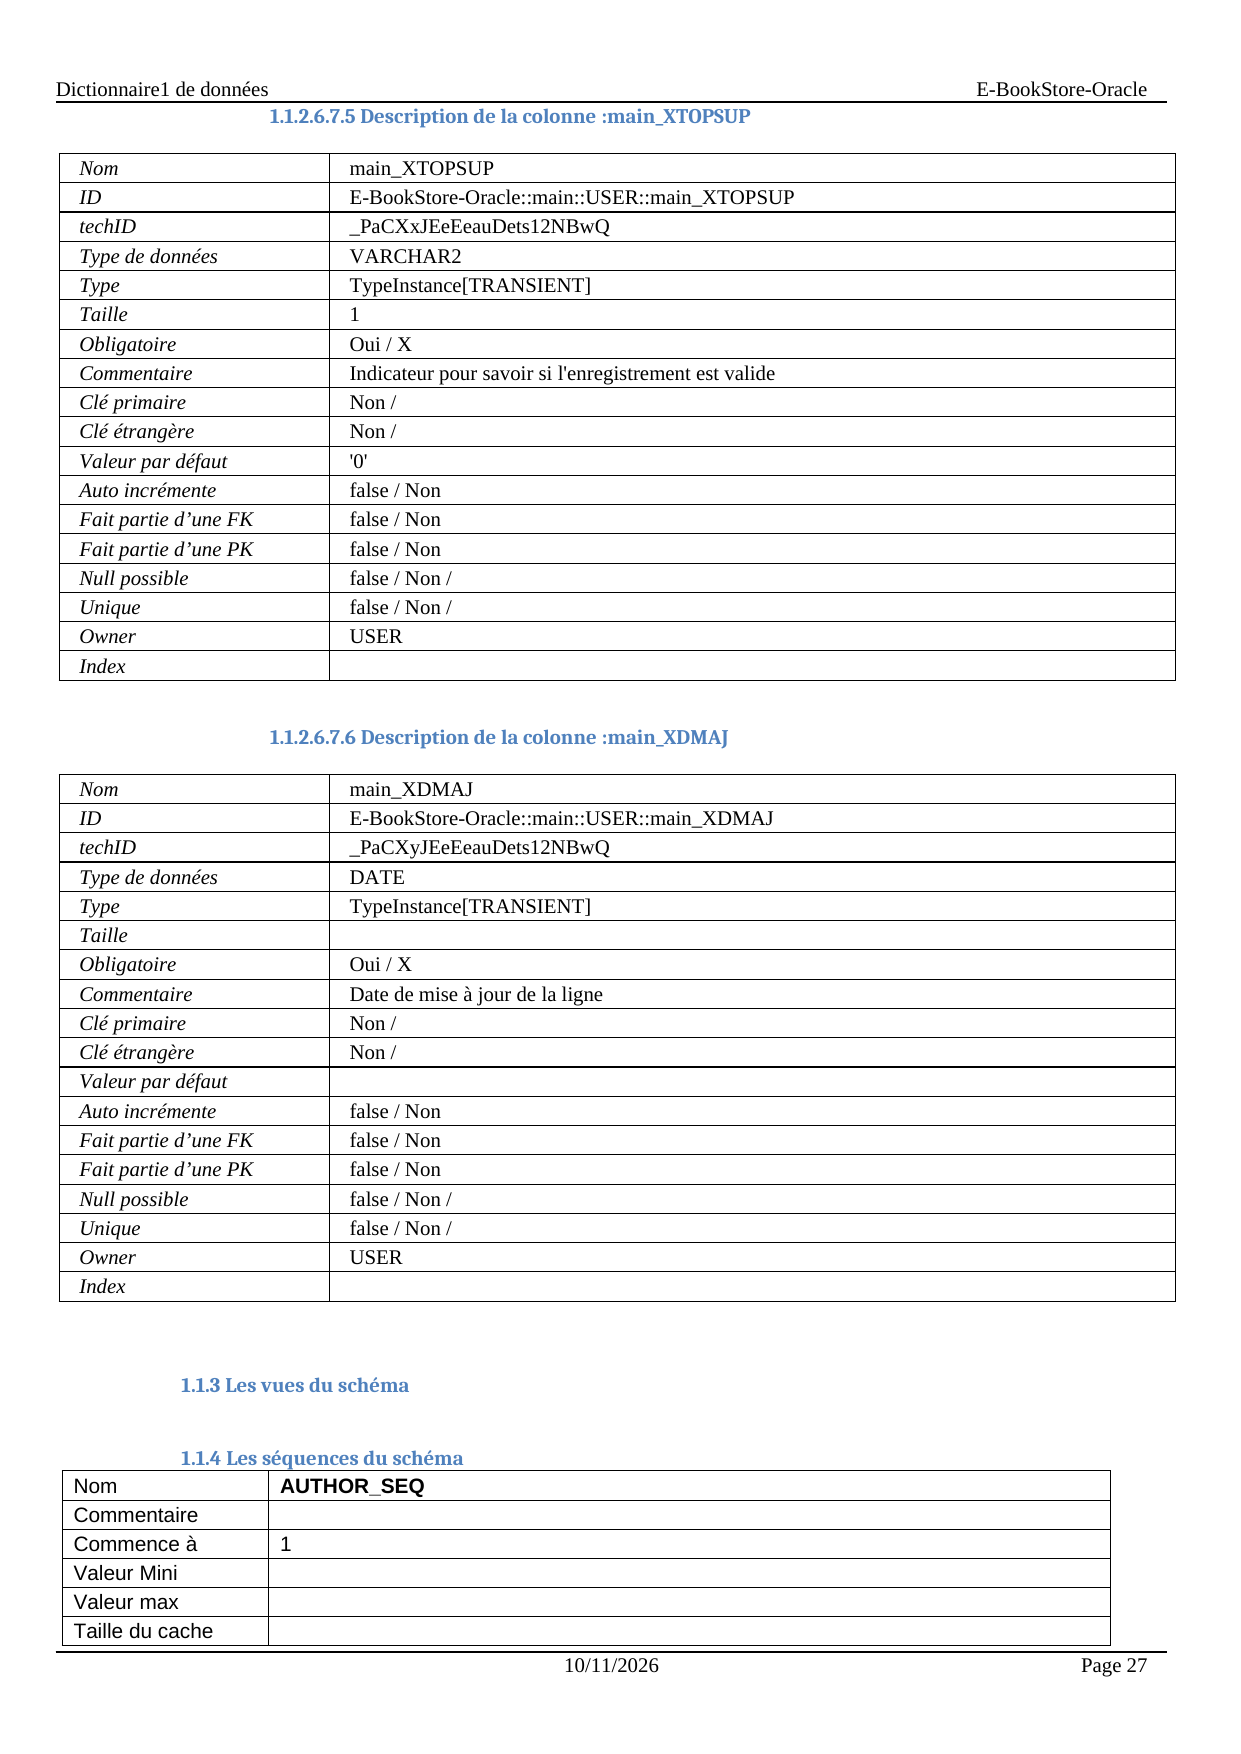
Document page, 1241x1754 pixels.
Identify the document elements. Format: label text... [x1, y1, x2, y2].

table_header main_XDMAJ [330, 775, 1175, 803]
table_cell Date de mise à jour de la ligne [330, 980, 1175, 1008]
table_cell Obligatoire [60, 330, 329, 358]
table_cell Non / [330, 1009, 1175, 1037]
table_cell Type [60, 271, 329, 299]
table_cell false / Non [330, 1097, 1175, 1125]
table_cell Clé primaire [60, 388, 329, 416]
table_cell DATE [330, 863, 1175, 891]
table_cell ID [60, 183, 329, 211]
table_cell Taille [60, 300, 329, 328]
table_cell Type [60, 892, 329, 920]
table_header main_XTOPSUP [330, 154, 1175, 182]
subtitle Description de la colonne :main_XDMAJ [270, 726, 1175, 749]
table_cell Valeur par défaut [60, 447, 329, 475]
table_cell Fait partie d’une PK [60, 534, 329, 563]
table_cell [330, 1272, 1175, 1301]
table_cell [330, 921, 1175, 949]
table_cell Oui / X [330, 330, 1175, 358]
table_cell Obligatoire [60, 950, 329, 978]
table_cell Fait partie d’une PK [60, 1155, 329, 1183]
table_cell false / Non / [330, 564, 1175, 592]
table_cell Taille du cache [63, 1617, 268, 1645]
table_cell false / Non [330, 534, 1175, 563]
table_cell TypeInstance[TRANSIENT] [330, 892, 1175, 920]
table_header Nom [60, 154, 329, 182]
table_cell [269, 1588, 1110, 1616]
table_cell Non / [330, 1038, 1175, 1066]
table_cell Index [60, 1272, 329, 1301]
table_cell Unique [60, 1214, 329, 1242]
table_cell E-BookStore-Oracle::main::USER::main_XDMAJ [330, 804, 1175, 832]
table_cell Fait partie d’une FK [60, 505, 329, 533]
table_cell Auto incrémente [60, 1097, 329, 1125]
table_cell false / Non [330, 476, 1175, 504]
table_cell Null possible [60, 564, 329, 592]
table_cell Type de données [60, 242, 329, 270]
table_cell E-BookStore-Oracle::main::USER::main_XTOPSUP [330, 183, 1175, 211]
table_cell ID [60, 804, 329, 832]
table_cell Non / [330, 388, 1175, 416]
table_cell techID [60, 833, 329, 861]
table_cell USER [330, 1243, 1175, 1271]
table_cell Clé primaire [60, 1009, 329, 1037]
table_cell Unique [60, 593, 329, 621]
table_cell Clé étrangère [60, 417, 329, 446]
table_cell false / Non / [330, 1214, 1175, 1242]
table_cell Type de données [60, 863, 329, 891]
table_cell Commentaire [63, 1501, 268, 1529]
subtitle Description de la colonne :main_XTOPSUP [270, 105, 1175, 129]
table_cell false / Non / [330, 593, 1175, 621]
table_cell [269, 1501, 1110, 1529]
table_cell '0' [330, 447, 1175, 475]
table_cell Indicateur pour savoir si l'enregistrement est valide [330, 359, 1175, 387]
table_cell false / Non / [330, 1185, 1175, 1213]
table_cell TypeInstance[TRANSIENT] [330, 271, 1175, 299]
table_cell Oui / X [330, 950, 1175, 978]
table_cell Fait partie d’une FK [60, 1126, 329, 1154]
table_header Nom [63, 1471, 268, 1499]
table_header AUTHOR_SEQ [269, 1471, 1110, 1499]
table_cell Commentaire [60, 359, 329, 387]
table_cell Auto incrémente [60, 476, 329, 504]
table_cell 1 [330, 300, 1175, 328]
subtitle Les vues du schéma [181, 1374, 1175, 1398]
table_cell Owner [60, 622, 329, 650]
table_cell Valeur max [63, 1588, 268, 1616]
table_cell Index [60, 651, 329, 680]
table_cell Valeur Mini [63, 1559, 268, 1587]
table_cell [330, 1068, 1175, 1096]
table_cell Commence à [63, 1530, 268, 1558]
table_cell [330, 651, 1175, 680]
table_cell Owner [60, 1243, 329, 1271]
table_cell 1 [269, 1530, 1110, 1558]
table_cell Clé étrangère [60, 1038, 329, 1066]
table_cell false / Non [330, 1126, 1175, 1154]
table_cell _PaCXxJEeEeauDets12NBwQ [330, 213, 1175, 241]
table_cell Taille [60, 921, 329, 949]
table_cell USER [330, 622, 1175, 650]
table_cell Valeur par défaut [60, 1068, 329, 1096]
table_cell false / Non [330, 505, 1175, 533]
table_cell [269, 1559, 1110, 1587]
table_cell techID [60, 213, 329, 241]
table_cell [269, 1617, 1110, 1645]
table_cell _PaCXyJEeEeauDets12NBwQ [330, 833, 1175, 861]
table_header Nom [60, 775, 329, 803]
table_cell VARCHAR2 [330, 242, 1175, 270]
table_cell Null possible [60, 1185, 329, 1213]
table_cell false / Non [330, 1155, 1175, 1183]
subtitle Les séquences du schéma [181, 1446, 1175, 1470]
table_cell Non / [330, 417, 1175, 446]
table_cell Commentaire [60, 980, 329, 1008]
